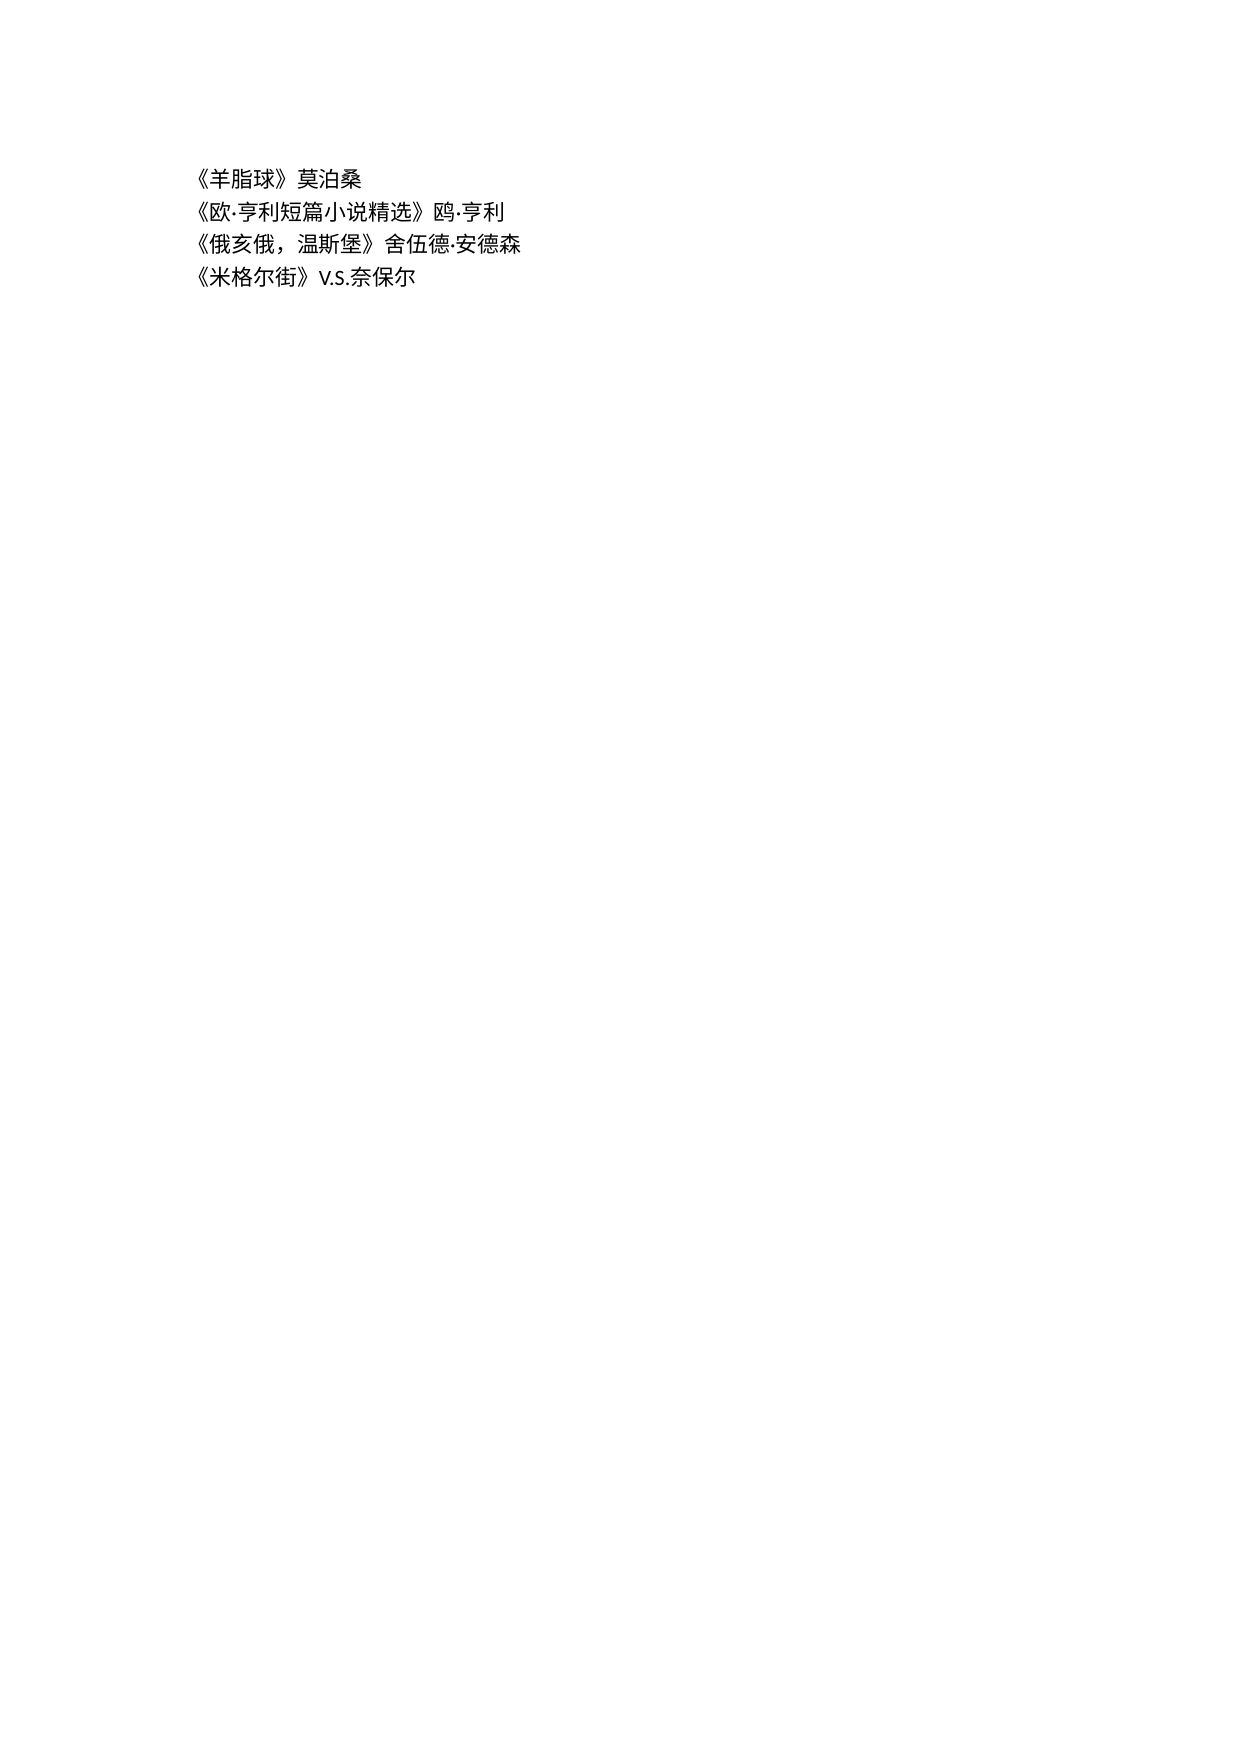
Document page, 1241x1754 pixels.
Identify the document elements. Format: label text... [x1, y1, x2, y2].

text 《俄亥俄，温斯堡》舍伍德·安德森 [187, 227, 1053, 259]
text 《米格尔街》V.S.奈保尔 [187, 259, 1053, 292]
text 《欧·亨利短篇小说精选》鸥·亨利 [187, 194, 1053, 227]
text 《羊脂球》莫泊桑 [187, 162, 1053, 194]
